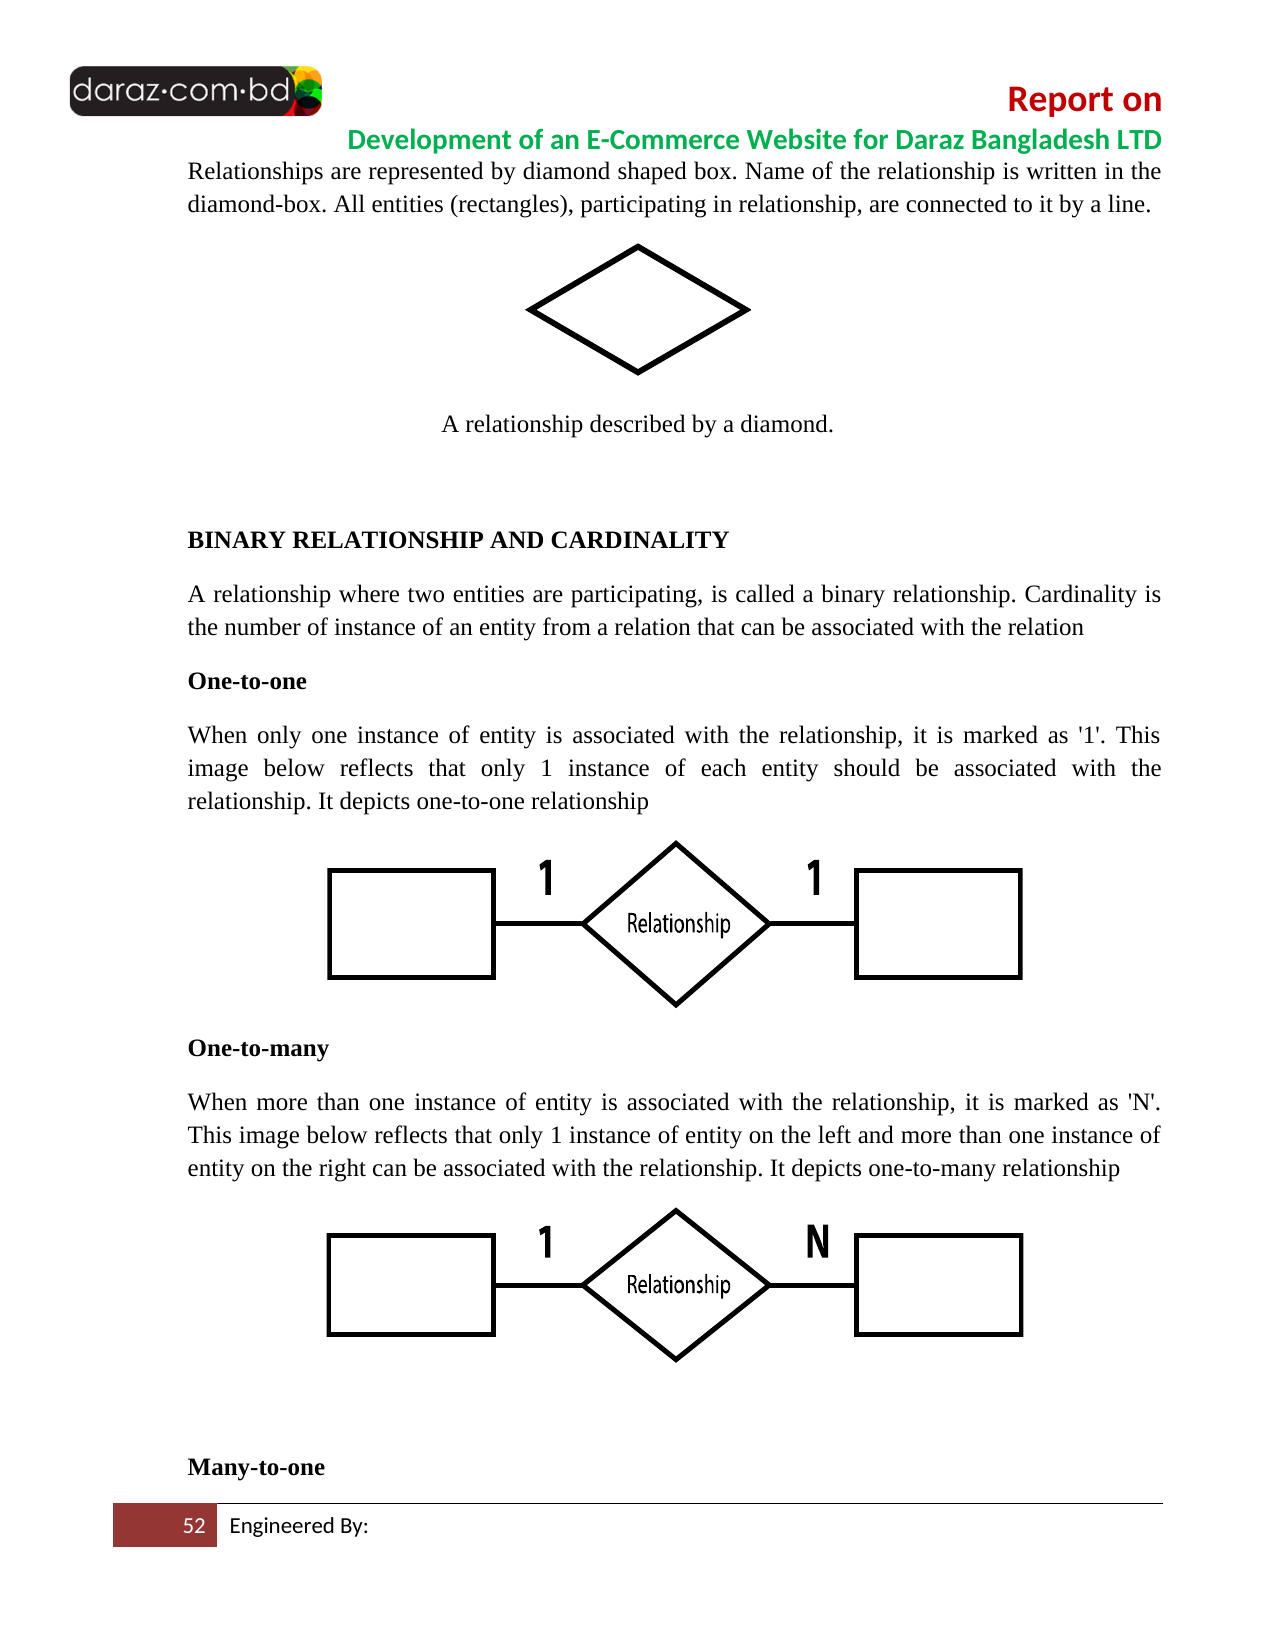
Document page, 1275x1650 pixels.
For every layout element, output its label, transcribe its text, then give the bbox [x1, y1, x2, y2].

text Relationships are represented by diamond shaped box. Name of the relationship is written in the diamond-box. All entities (rectangles), participating in relationship, are connected to it by a line. [187, 156, 1162, 218]
text A relationship described by a diamond. [112, 409, 1162, 438]
text Many-to-one [112, 1452, 1162, 1481]
text When only one instance of entity is associated with the relationship, it is marked as '1'. This image below reflects that only 1 instance of each entity should be associated with the relationship. It depicts one-to-one relationship [187, 720, 1162, 815]
text One-to-many [187, 1033, 1162, 1062]
text When more than one instance of entity is associated with the relationship, it is marked as 'N'. This image below reflects that only 1 instance of entity on the left and more than one instance of entity on the right can be associated with the relationship. It depicts one-to-many relationship [187, 1087, 1162, 1182]
text One-to-one [112, 666, 1162, 695]
picture [69, 26, 323, 159]
text BINARY RELATIONSHIP AND CARDINALITY [112, 525, 1162, 554]
text A relationship where two entities are participating, is called a binary relationship. Cardinality is the number of instance of an entity from a relation that can be associated with the relation [187, 579, 1162, 641]
